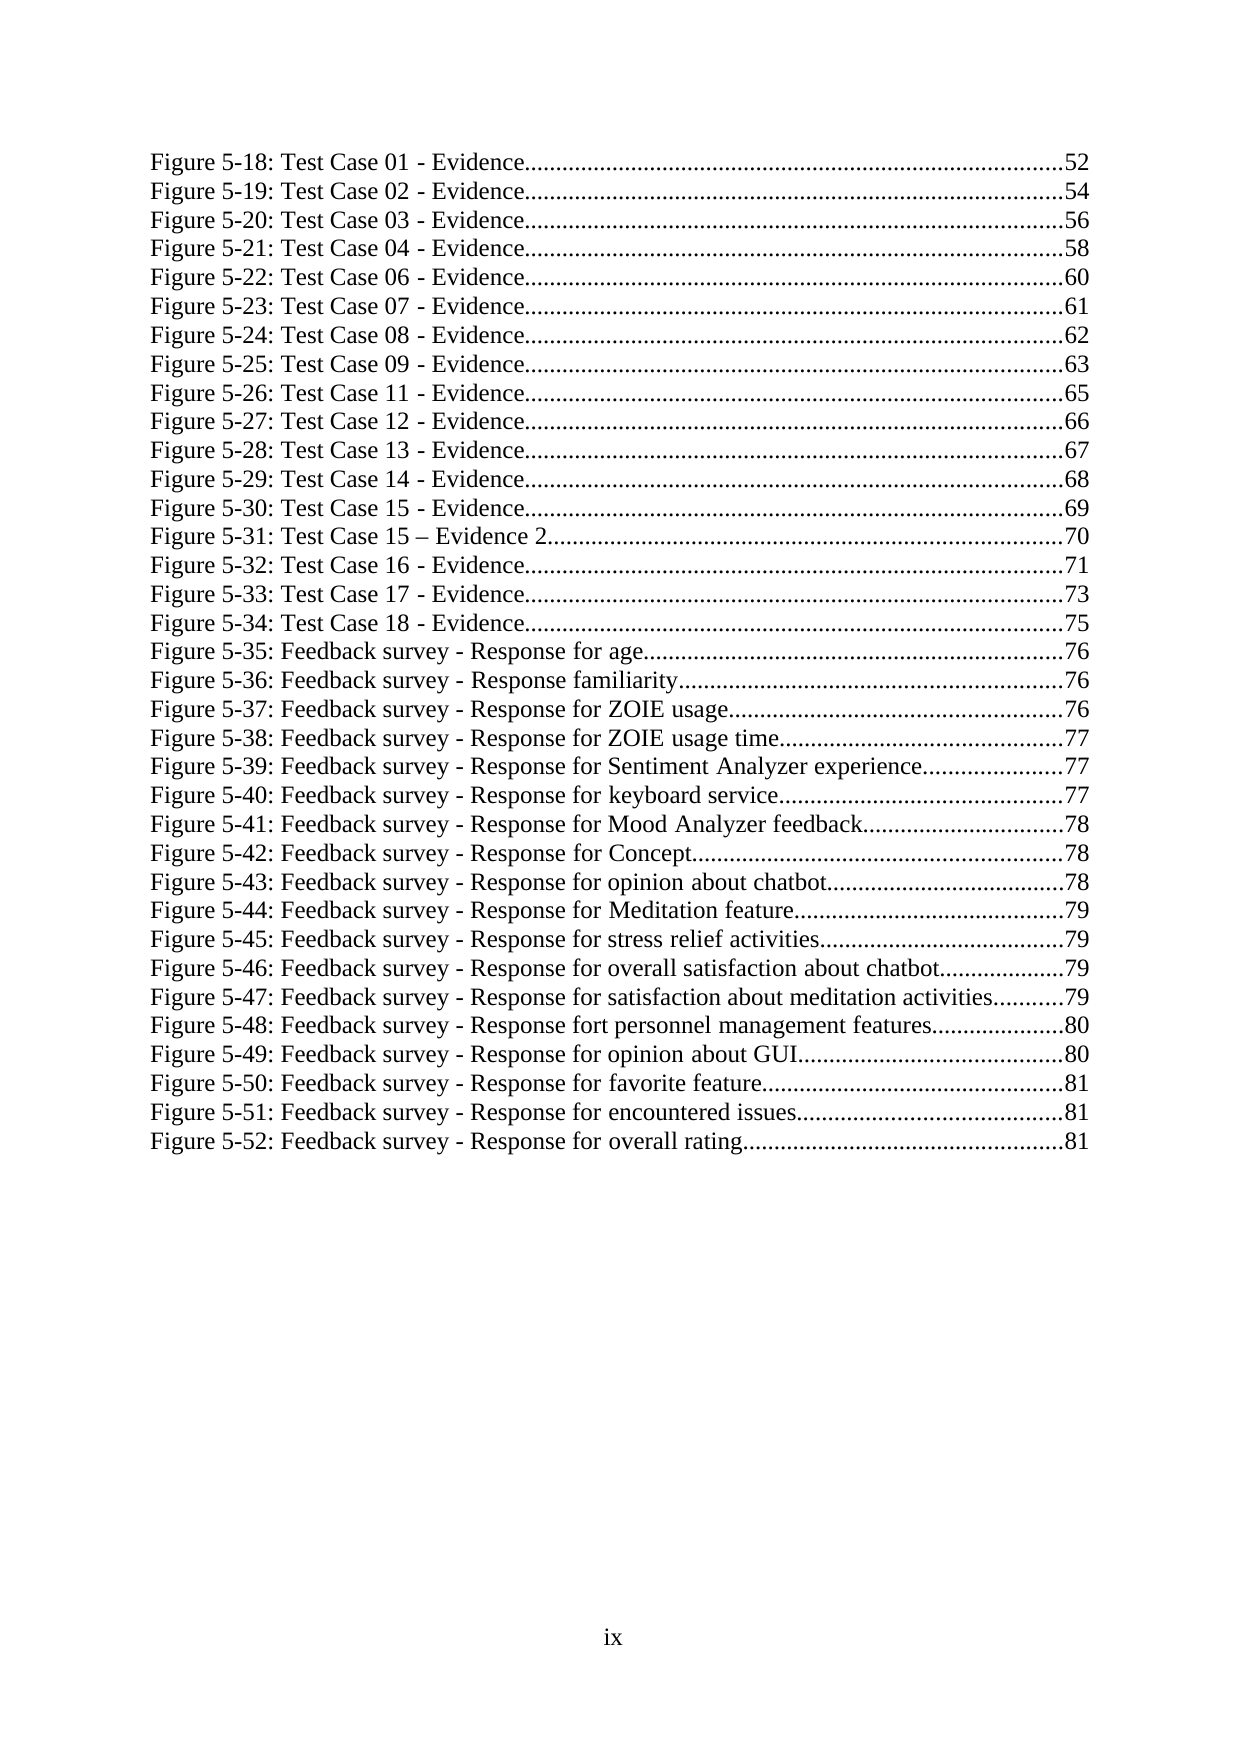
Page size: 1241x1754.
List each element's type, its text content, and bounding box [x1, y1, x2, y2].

text Figure 5-51: Feedback survey - Response for encountered issues 81 [150, 1097, 1161, 1126]
text Figure 5-39: Feedback survey - Response for Sentiment Analyzer experience 77 [150, 752, 1161, 781]
text Figure 5-47: Feedback survey - Response for satisfaction about meditation activities 79 [150, 982, 1161, 1011]
text Figure 5-38: Feedback survey - Response for ZOIE usage time 77 [150, 723, 1161, 752]
text Figure 5-45: Feedback survey - Response for stress relief activities 79 [150, 924, 1161, 953]
text Figure 5-18: Test Case 01 - Evidence 52 [150, 148, 1161, 176]
text Figure 5-30: Test Case 15 - Evidence 69 [150, 493, 1161, 522]
text Figure 5-19: Test Case 02 - Evidence 54 [150, 176, 1161, 205]
text Figure 5-37: Feedback survey - Response for ZOIE usage 76 [150, 694, 1161, 723]
text Figure 5-22: Test Case 06 - Evidence 60 [150, 263, 1161, 292]
text Figure 5-41: Feedback survey - Response for Mood Analyzer feedback 78 [150, 809, 1161, 838]
text Figure 5-26: Test Case 11 - Evidence 65 [150, 378, 1161, 407]
text Figure 5-34: Test Case 18 - Evidence 75 [150, 608, 1161, 637]
text Figure 5-52: Feedback survey - Response for overall rating 81 [150, 1126, 1161, 1155]
text Figure 5-44: Feedback survey - Response for Meditation feature 79 [150, 896, 1161, 924]
text Figure 5-23: Test Case 07 - Evidence 61 [150, 292, 1161, 320]
text Figure 5-24: Test Case 08 - Evidence 62 [150, 320, 1161, 349]
text Figure 5-42: Feedback survey - Response for Concept 78 [150, 838, 1161, 867]
text Figure 5-35: Feedback survey - Response for age 76 [150, 637, 1161, 665]
text Figure 5-21: Test Case 04 - Evidence 58 [150, 234, 1161, 263]
text Figure 5-40: Feedback survey - Response for keyboard service 77 [150, 781, 1161, 809]
text Figure 5-31: Test Case 15 – Evidence 2 70 [150, 522, 1161, 550]
text Figure 5-27: Test Case 12 - Evidence 66 [150, 407, 1161, 435]
text Figure 5-25: Test Case 09 - Evidence 63 [150, 349, 1161, 378]
text Figure 5-20: Test Case 03 - Evidence 56 [150, 205, 1161, 234]
text Figure 5-43: Feedback survey - Response for opinion about chatbot 78 [150, 867, 1161, 896]
text Figure 5-46: Feedback survey - Response for overall satisfaction about chatbot 79 [150, 953, 1161, 982]
text Figure 5-48: Feedback survey - Response fort personnel management features 80 [150, 1011, 1161, 1040]
text Figure 5-50: Feedback survey - Response for favorite feature 81 [150, 1069, 1161, 1097]
text Figure 5-29: Test Case 14 - Evidence 68 [150, 464, 1161, 493]
text Figure 5-36: Feedback survey - Response familiarity 76 [150, 666, 1161, 694]
text Figure 5-32: Test Case 16 - Evidence 71 [150, 551, 1161, 579]
text Figure 5-28: Test Case 13 - Evidence 67 [150, 436, 1161, 464]
text Figure 5-33: Test Case 17 - Evidence 73 [150, 579, 1161, 608]
text Figure 5-49: Feedback survey - Response for opinion about GUI 80 [150, 1040, 1161, 1068]
